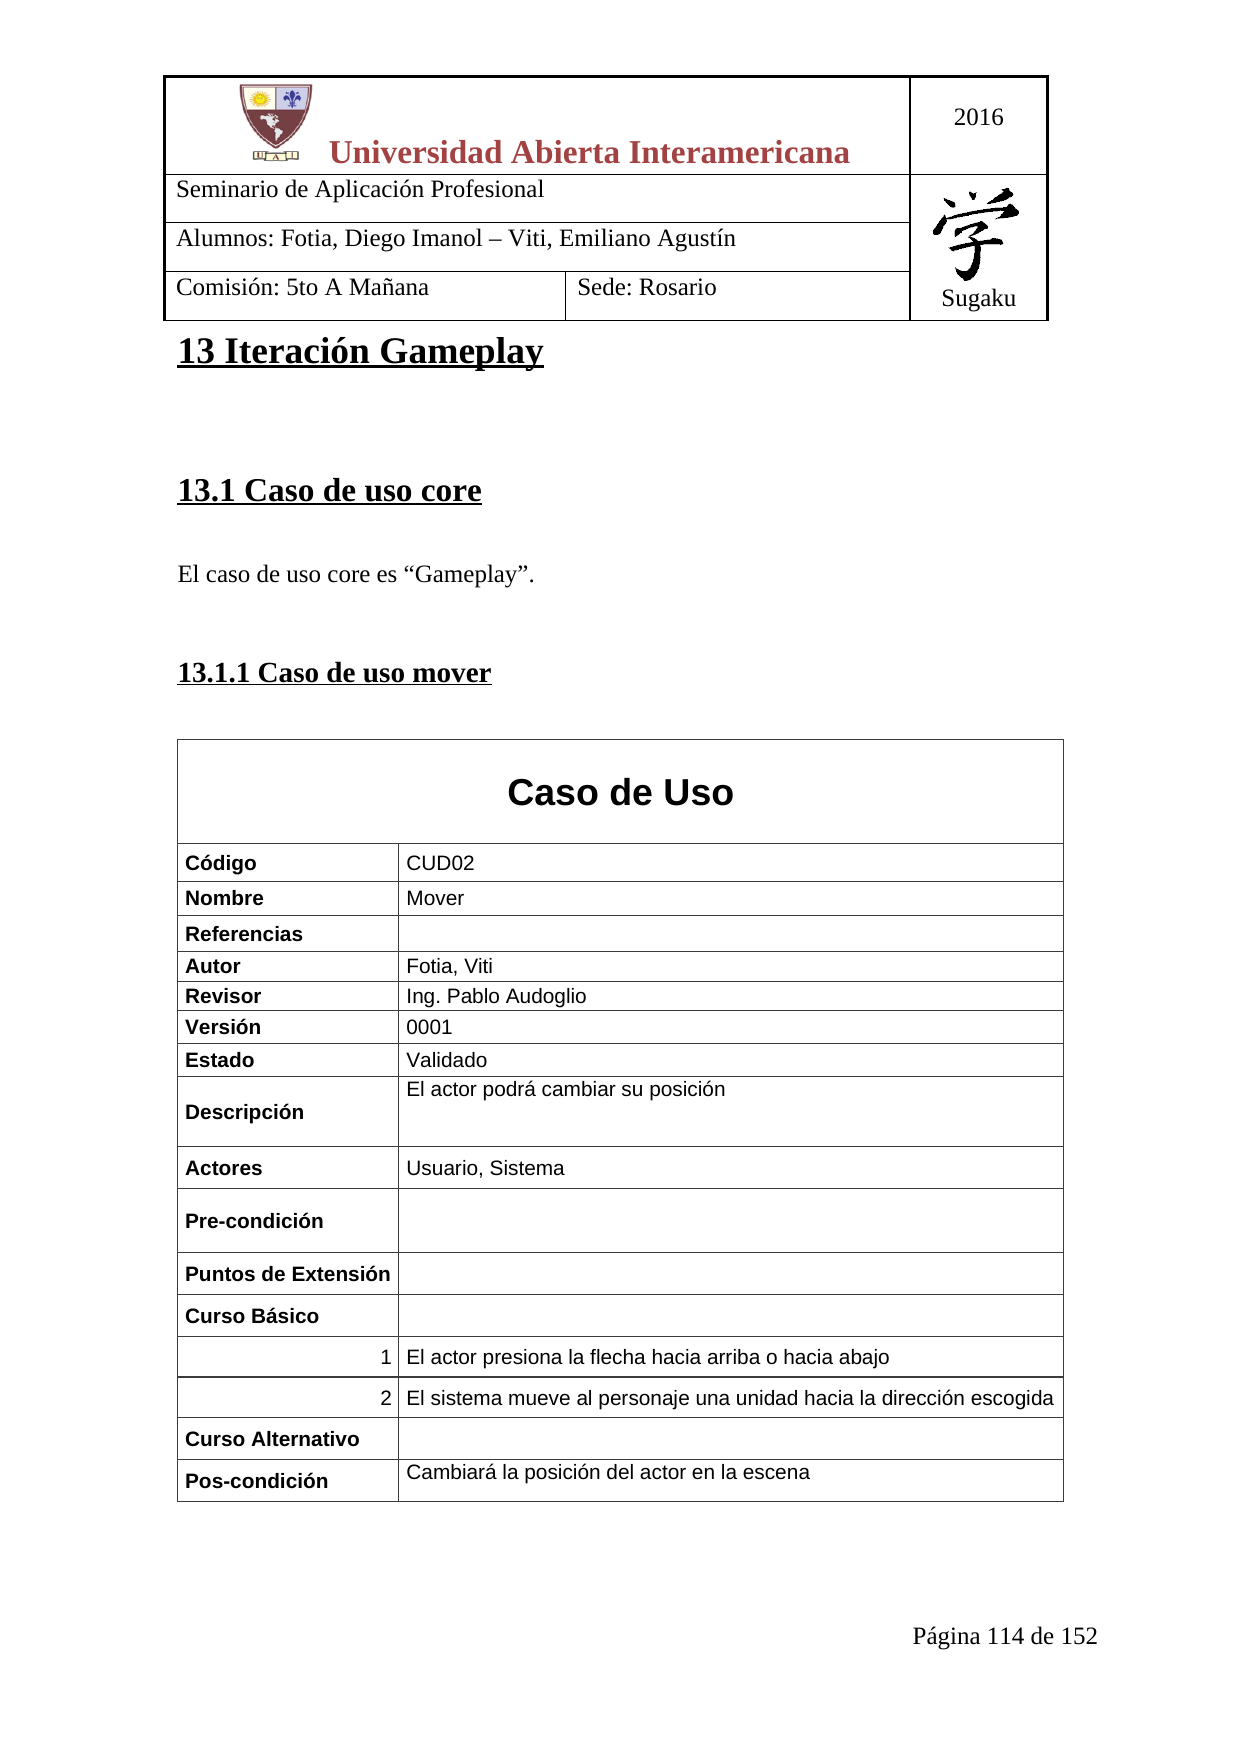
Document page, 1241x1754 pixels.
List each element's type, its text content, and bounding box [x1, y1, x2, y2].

table_cell 2 [178, 1378, 398, 1417]
table_cell Curso Alternativo [178, 1418, 398, 1459]
table_cell [399, 1418, 1063, 1459]
table_cell [399, 1253, 1063, 1294]
table_cell Código [178, 844, 398, 881]
table_cell El actor presiona la flecha hacia arriba o hacia abajo [399, 1337, 1063, 1376]
table_cell Fotia, Viti [399, 952, 1063, 981]
table_cell El actor podrá cambiar su posición [399, 1077, 1063, 1146]
table_header Caso de Uso [178, 740, 1063, 843]
picture [927, 181, 1030, 284]
table_cell Versión [178, 1011, 398, 1043]
subtitle 13.1 Caso de uso core [177, 470, 1063, 509]
table_cell Revisor [178, 982, 398, 1010]
table_cell Usuario, Sistema [399, 1147, 1063, 1188]
table_cell Estado [178, 1044, 398, 1076]
table_cell 0001 [399, 1011, 1063, 1043]
table_cell Pre-condición [178, 1189, 398, 1252]
table_cell Ing. Pablo Audoglio [399, 982, 1063, 1010]
table_cell [399, 916, 1063, 951]
subtitle 13.1.1 Caso de uso mover [177, 655, 1063, 688]
table_cell Puntos de Extensión [178, 1253, 398, 1294]
table_cell Autor [178, 952, 398, 981]
table_cell Curso Básico [178, 1295, 398, 1336]
table_cell [399, 1189, 1063, 1252]
table_cell Actores [178, 1147, 398, 1188]
table_cell El sistema mueve al personaje una unidad hacia la dirección escogida [399, 1378, 1063, 1417]
table_cell Referencias [178, 916, 398, 951]
table_cell Pos-condición [178, 1460, 398, 1501]
table_cell Descripción [178, 1077, 398, 1146]
table_cell Validado [399, 1044, 1063, 1076]
table_cell CUD02 [399, 844, 1063, 881]
table_cell Nombre [178, 882, 398, 915]
table_cell Mover [399, 882, 1063, 915]
table_cell Cambiará la posición del actor en la escena [399, 1460, 1063, 1501]
table_cell 1 [178, 1337, 398, 1376]
picture [223, 78, 329, 164]
table_cell [399, 1295, 1063, 1336]
subtitle 13 Iteración Gameplay [177, 152, 1063, 371]
text El caso de uso core es “Gameplay”. [177, 559, 1063, 588]
